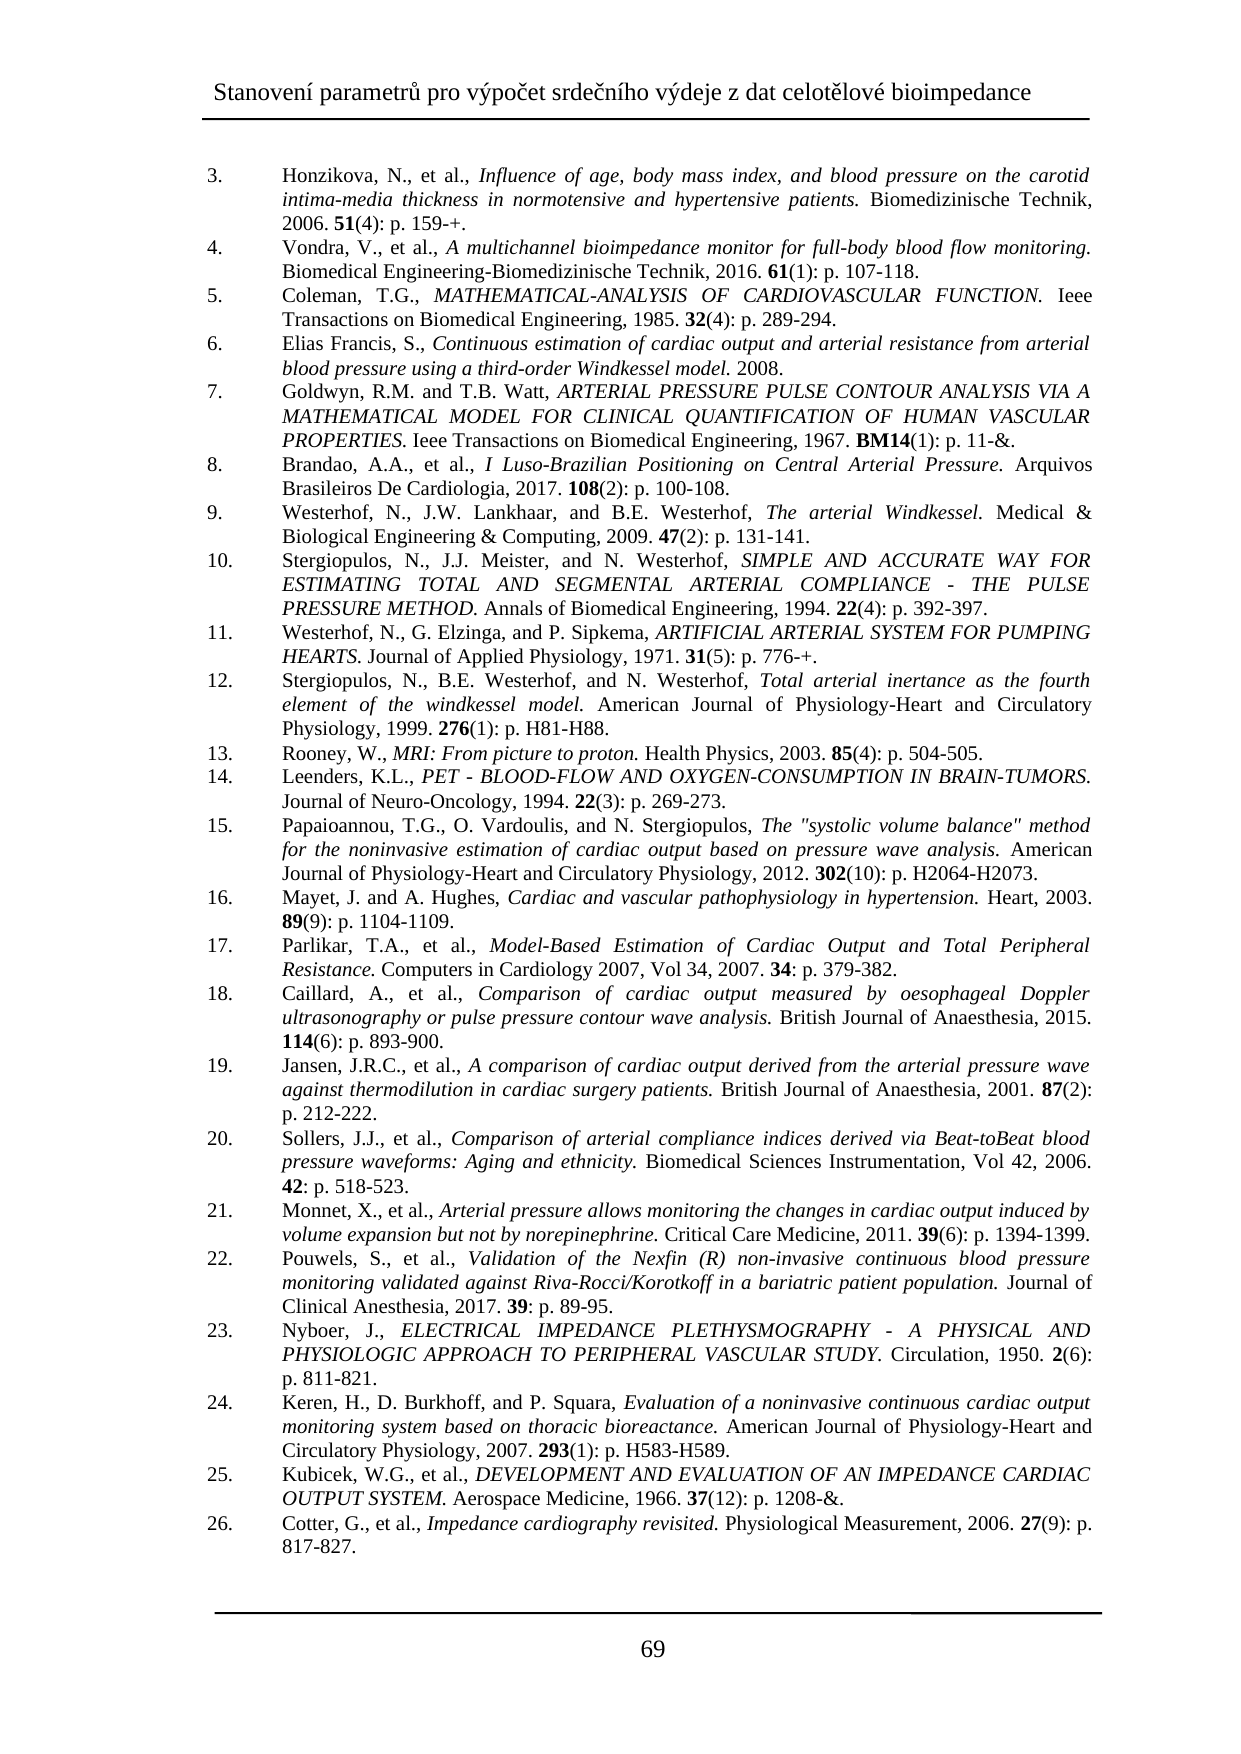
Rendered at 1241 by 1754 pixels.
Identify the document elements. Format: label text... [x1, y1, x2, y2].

text 4. Vondra, V., et al., A multichannel bioimpedance monitor for full-body blood flow monitoring. Biomedical Engineering-Biomedizinische Technik, 2016. 61(1): p. 107-118. [207, 235, 1092, 283]
text 10. Stergiopulos, N., J.J. Meister, and N. Westerhof, SIMPLE AND ACCURATE WAY FOR ESTIMATING TOTAL AND SEGMENTAL ARTERIAL COMPLIANCE - THE PULSE PRESSURE METHOD. Annals of Biomedical Engineering, 1994. 22(4): p. 392-397. [207, 548, 1092, 620]
text 26. Cotter, G., et al., Impedance cardiography revisited. Physiological Measurement, 2006. 27(9): p. 817-827. [207, 1510, 1092, 1558]
text 6. Elias Francis, S., Continuous estimation of cardiac output and arterial resistance from arterial blood pressure using a third-order Windkessel model. 2008. [207, 331, 1092, 379]
text 3. Honzikova, N., et al., Influence of age, body mass index, and blood pressure on the carotid intima-media thickness in normotensive and hypertensive patients. Biomedizinische Technik, 2006. 51(4): p. 159-+. [207, 163, 1092, 235]
text 25. Kubicek, W.G., et al., DEVELOPMENT AND EVALUATION OF AN IMPEDANCE CARDIAC OUTPUT SYSTEM. Aerospace Medicine, 1966. 37(12): p. 1208-&. [207, 1462, 1092, 1510]
text 5. Coleman, T.G., MATHEMATICAL-ANALYSIS OF CARDIOVASCULAR FUNCTION. Ieee Transactions on Biomedical Engineering, 1985. 32(4): p. 289-294. [207, 283, 1092, 331]
text 19. Jansen, J.R.C., et al., A comparison of cardiac output derived from the arterial pressure wave against thermodilution in cardiac surgery patients. British Journal of Anaesthesia, 2001. 87(2): p. 212-222. [207, 1053, 1092, 1125]
text 18. Caillard, A., et al., Comparison of cardiac output measured by oesophageal Doppler ultrasonography or pulse pressure contour wave analysis. British Journal of Anaesthesia, 2015. 114(6): p. 893-900. [207, 981, 1092, 1053]
text 9. Westerhof, N., J.W. Lankhaar, and B.E. Westerhof, The arterial Windkessel. Medical & Biological Engineering & Computing, 2009. 47(2): p. 131-141. [207, 500, 1092, 548]
text 21. Monnet, X., et al., Arterial pressure allows monitoring the changes in cardiac output induced by volume expansion but not by norepinephrine. Critical Care Medicine, 2011. 39(6): p. 1394-1399. [207, 1198, 1092, 1246]
text 15. Papaioannou, T.G., O. Vardoulis, and N. Stergiopulos, The "systolic volume balance" method for the noninvasive estimation of cardiac output based on pressure wave analysis. American Journal of Physiology-Heart and Circulatory Physiology, 2012. 302(10): p. H2064-H2073. [207, 813, 1092, 885]
text 8. Brandao, A.A., et al., I Luso-Brazilian Positioning on Central Arterial Pressure. Arquivos Brasileiros De Cardiologia, 2017. 108(2): p. 100-108. [207, 452, 1092, 500]
text 16. Mayet, J. and A. Hughes, Cardiac and vascular pathophysiology in hypertension. Heart, 2003. 89(9): p. 1104-1109. [207, 885, 1092, 933]
text 11. Westerhof, N., G. Elzinga, and P. Sipkema, ARTIFICIAL ARTERIAL SYSTEM FOR PUMPING HEARTS. Journal of Applied Physiology, 1971. 31(5): p. 776-+. [207, 620, 1092, 668]
text 14. Leenders, K.L., PET - BLOOD-FLOW AND OXYGEN-CONSUMPTION IN BRAIN-TUMORS. Journal of Neuro-Oncology, 1994. 22(3): p. 269-273. [207, 764, 1092, 813]
text 13. Rooney, W., MRI: From picture to proton. Health Physics, 2003. 85(4): p. 504-505. [207, 740, 1092, 764]
text 17. Parlikar, T.A., et al., Model-Based Estimation of Cardiac Output and Total Peripheral Resistance. Computers in Cardiology 2007, Vol 34, 2007. 34: p. 379-382. [207, 933, 1092, 981]
text 20. Sollers, J.J., et al., Comparison of arterial compliance indices derived via Beat-toBeat blood pressure waveforms: Aging and ethnicity. Biomedical Sciences Instrumentation, Vol 42, 2006. 42: p. 518-523. [207, 1125, 1092, 1198]
text 7. Goldwyn, R.M. and T.B. Watt, ARTERIAL PRESSURE PULSE CONTOUR ANALYSIS VIA A MATHEMATICAL MODEL FOR CLINICAL QUANTIFICATION OF HUMAN VASCULAR PROPERTIES. Ieee Transactions on Biomedical Engineering, 1967. BM14(1): p. 11-&. [207, 379, 1092, 452]
text 12. Stergiopulos, N., B.E. Westerhof, and N. Westerhof, Total arterial inertance as the fourth element of the windkessel model. American Journal of Physiology-Heart and Circulatory Physiology, 1999. 276(1): p. H81-H88. [207, 668, 1092, 740]
text 22. Pouwels, S., et al., Validation of the Nexfin (R) non-invasive continuous blood pressure monitoring validated against Riva-Rocci/Korotkoff in a bariatric patient population. Journal of Clinical Anesthesia, 2017. 39: p. 89-95. [207, 1246, 1092, 1318]
text 24. Keren, H., D. Burkhoff, and P. Squara, Evaluation of a noninvasive continuous cardiac output monitoring system based on thoracic bioreactance. American Journal of Physiology-Heart and Circulatory Physiology, 2007. 293(1): p. H583-H589. [207, 1390, 1092, 1462]
text 23. Nyboer, J., ELECTRICAL IMPEDANCE PLETHYSMOGRAPHY - A PHYSICAL AND PHYSIOLOGIC APPROACH TO PERIPHERAL VASCULAR STUDY. Circulation, 1950. 2(6): p. 811-821. [207, 1318, 1092, 1390]
